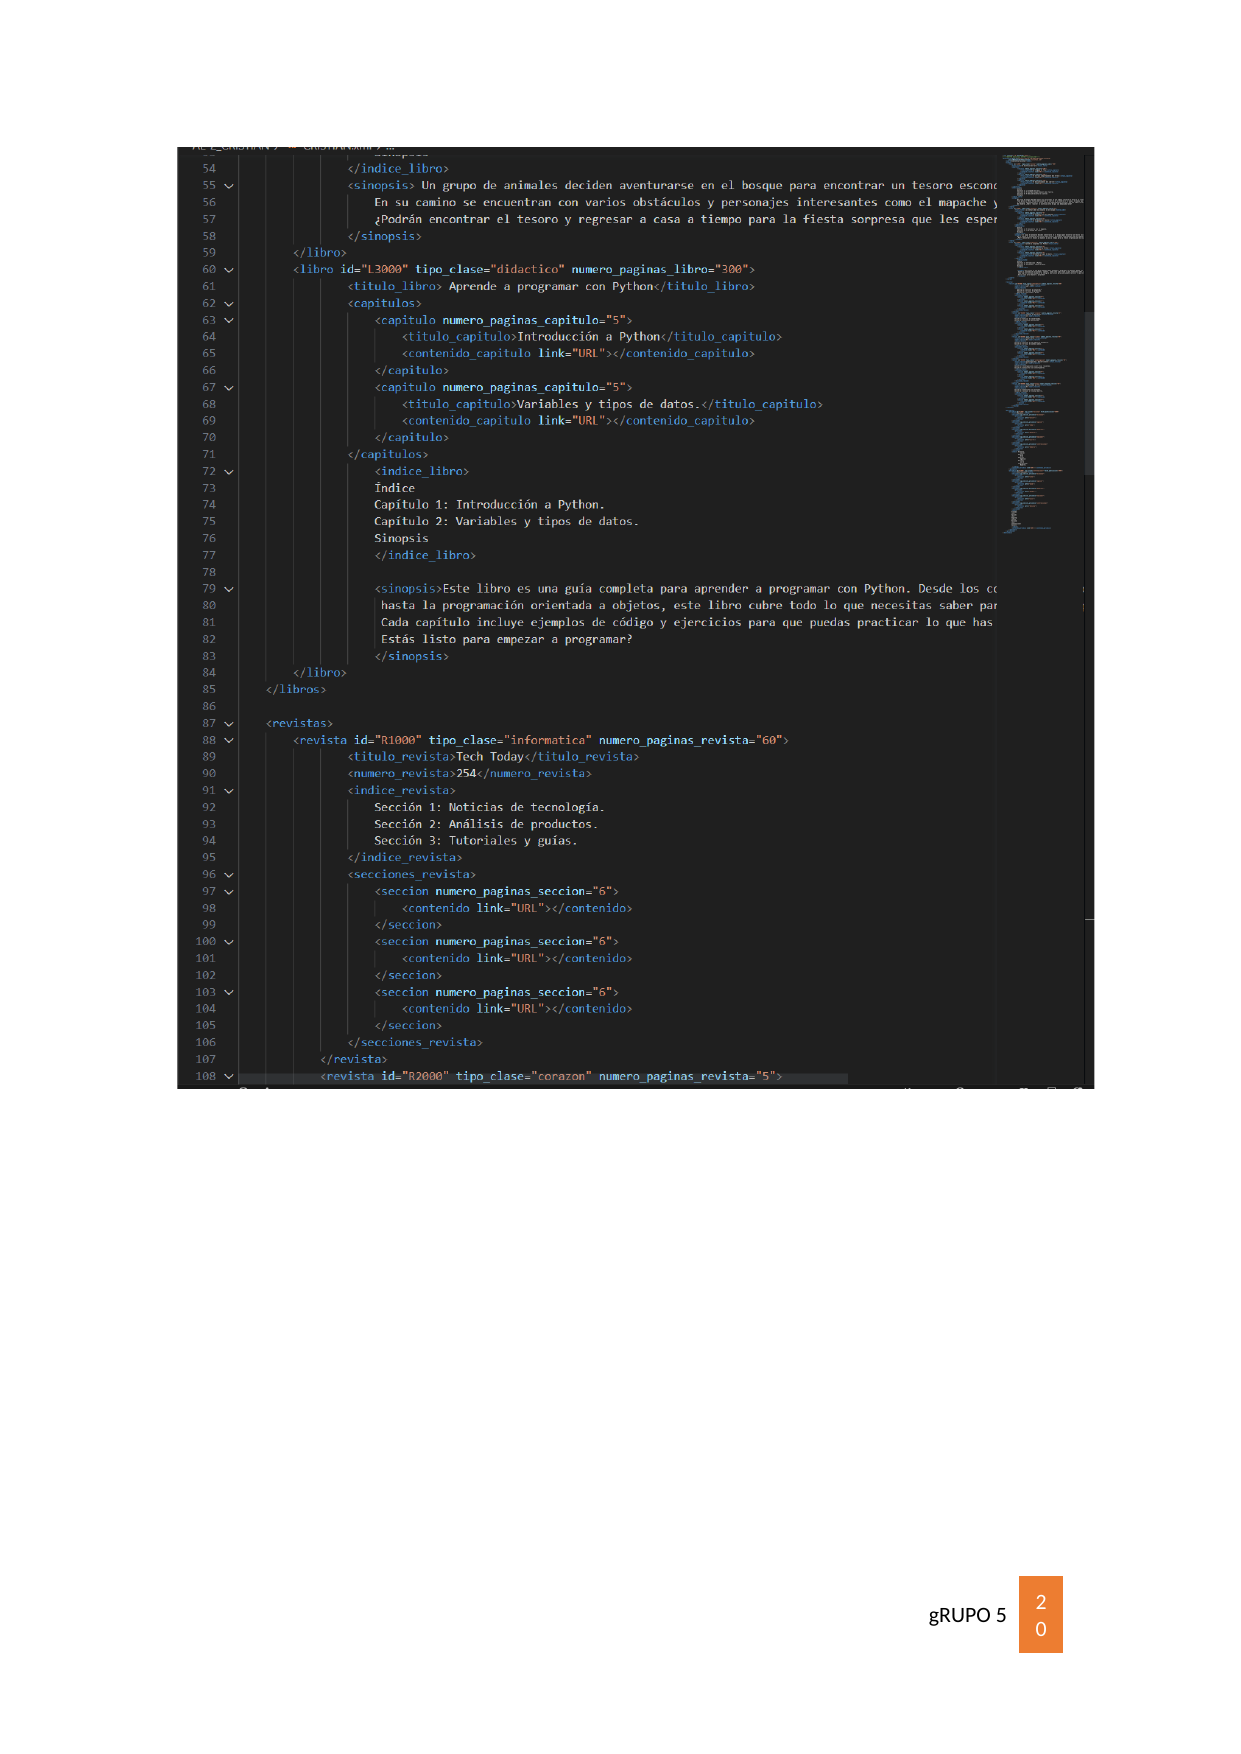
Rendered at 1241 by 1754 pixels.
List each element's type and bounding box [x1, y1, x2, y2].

picture [177, 147, 1095, 1089]
